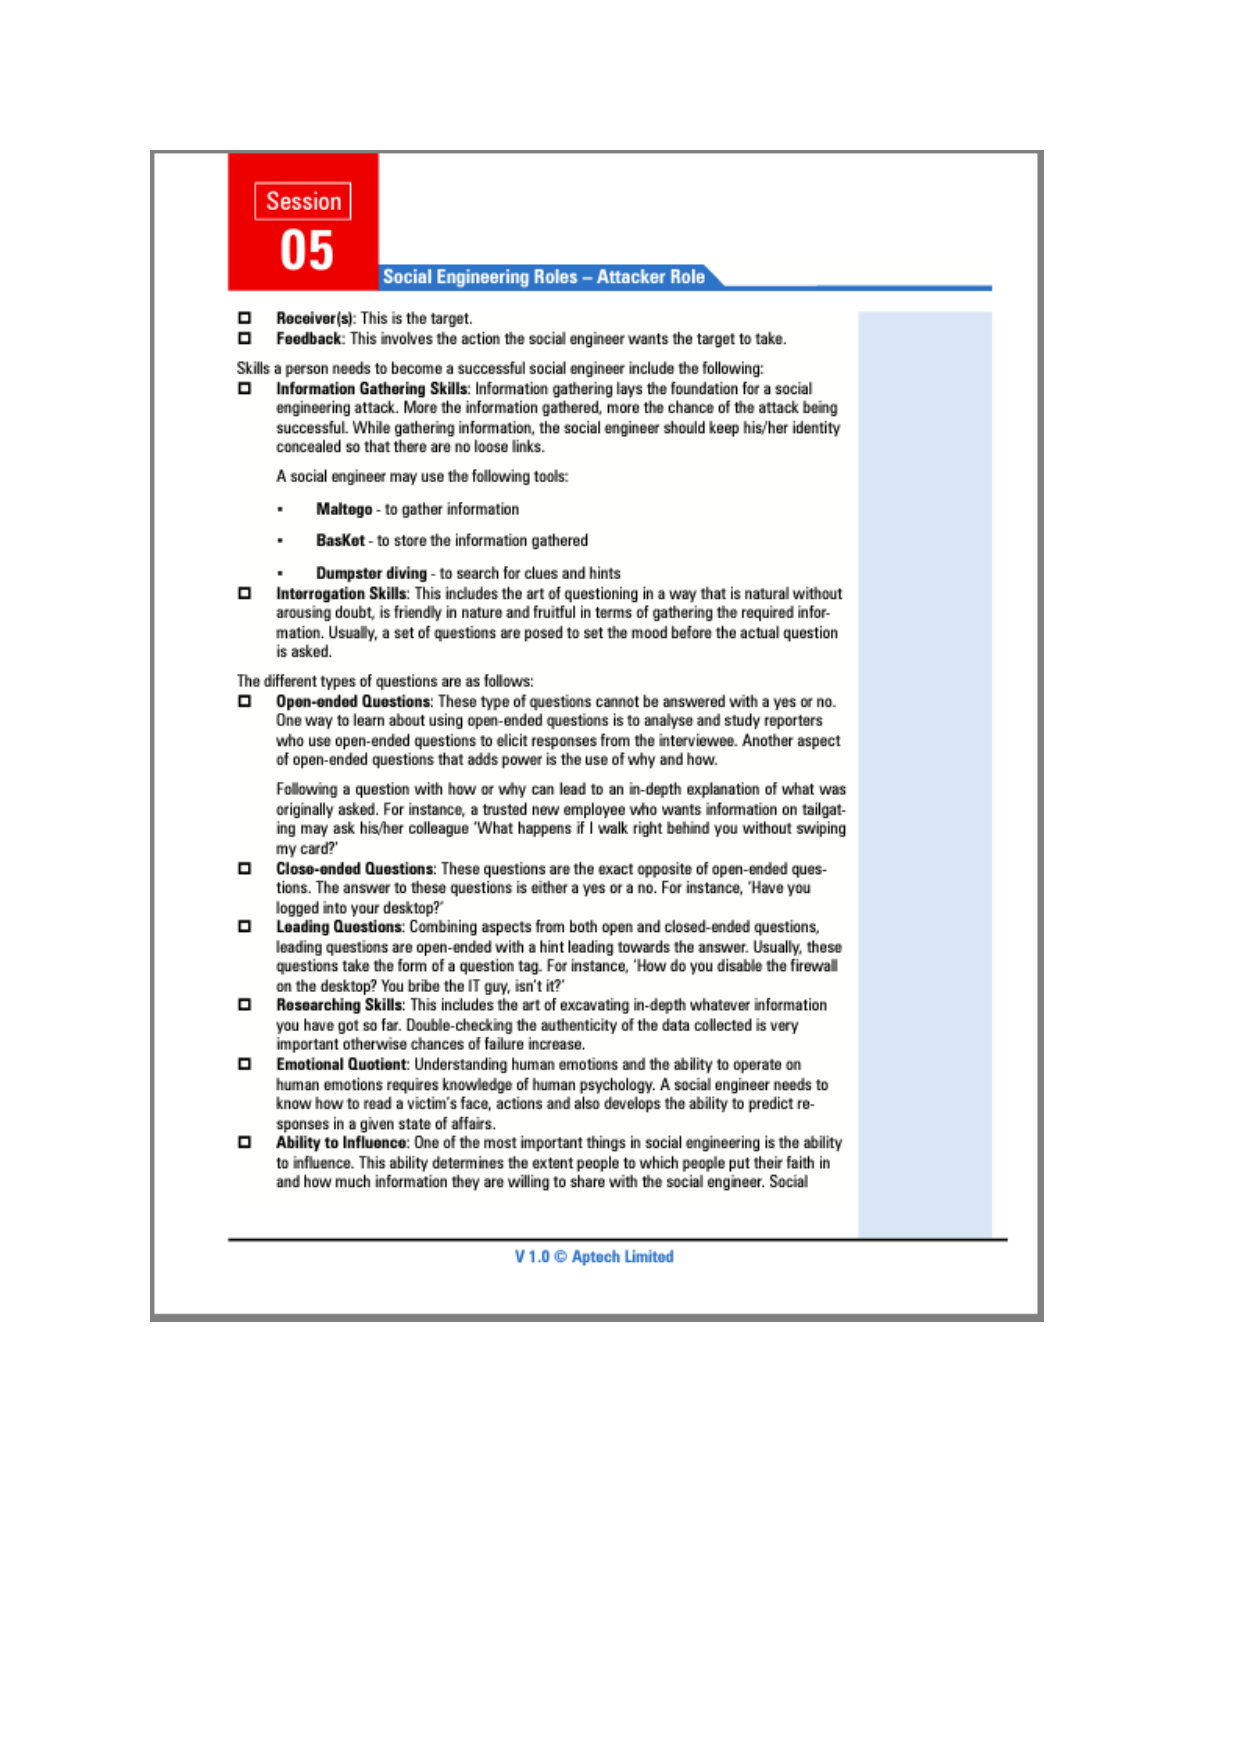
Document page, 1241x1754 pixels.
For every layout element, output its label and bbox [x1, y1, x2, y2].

picture [150, 150, 1044, 1322]
